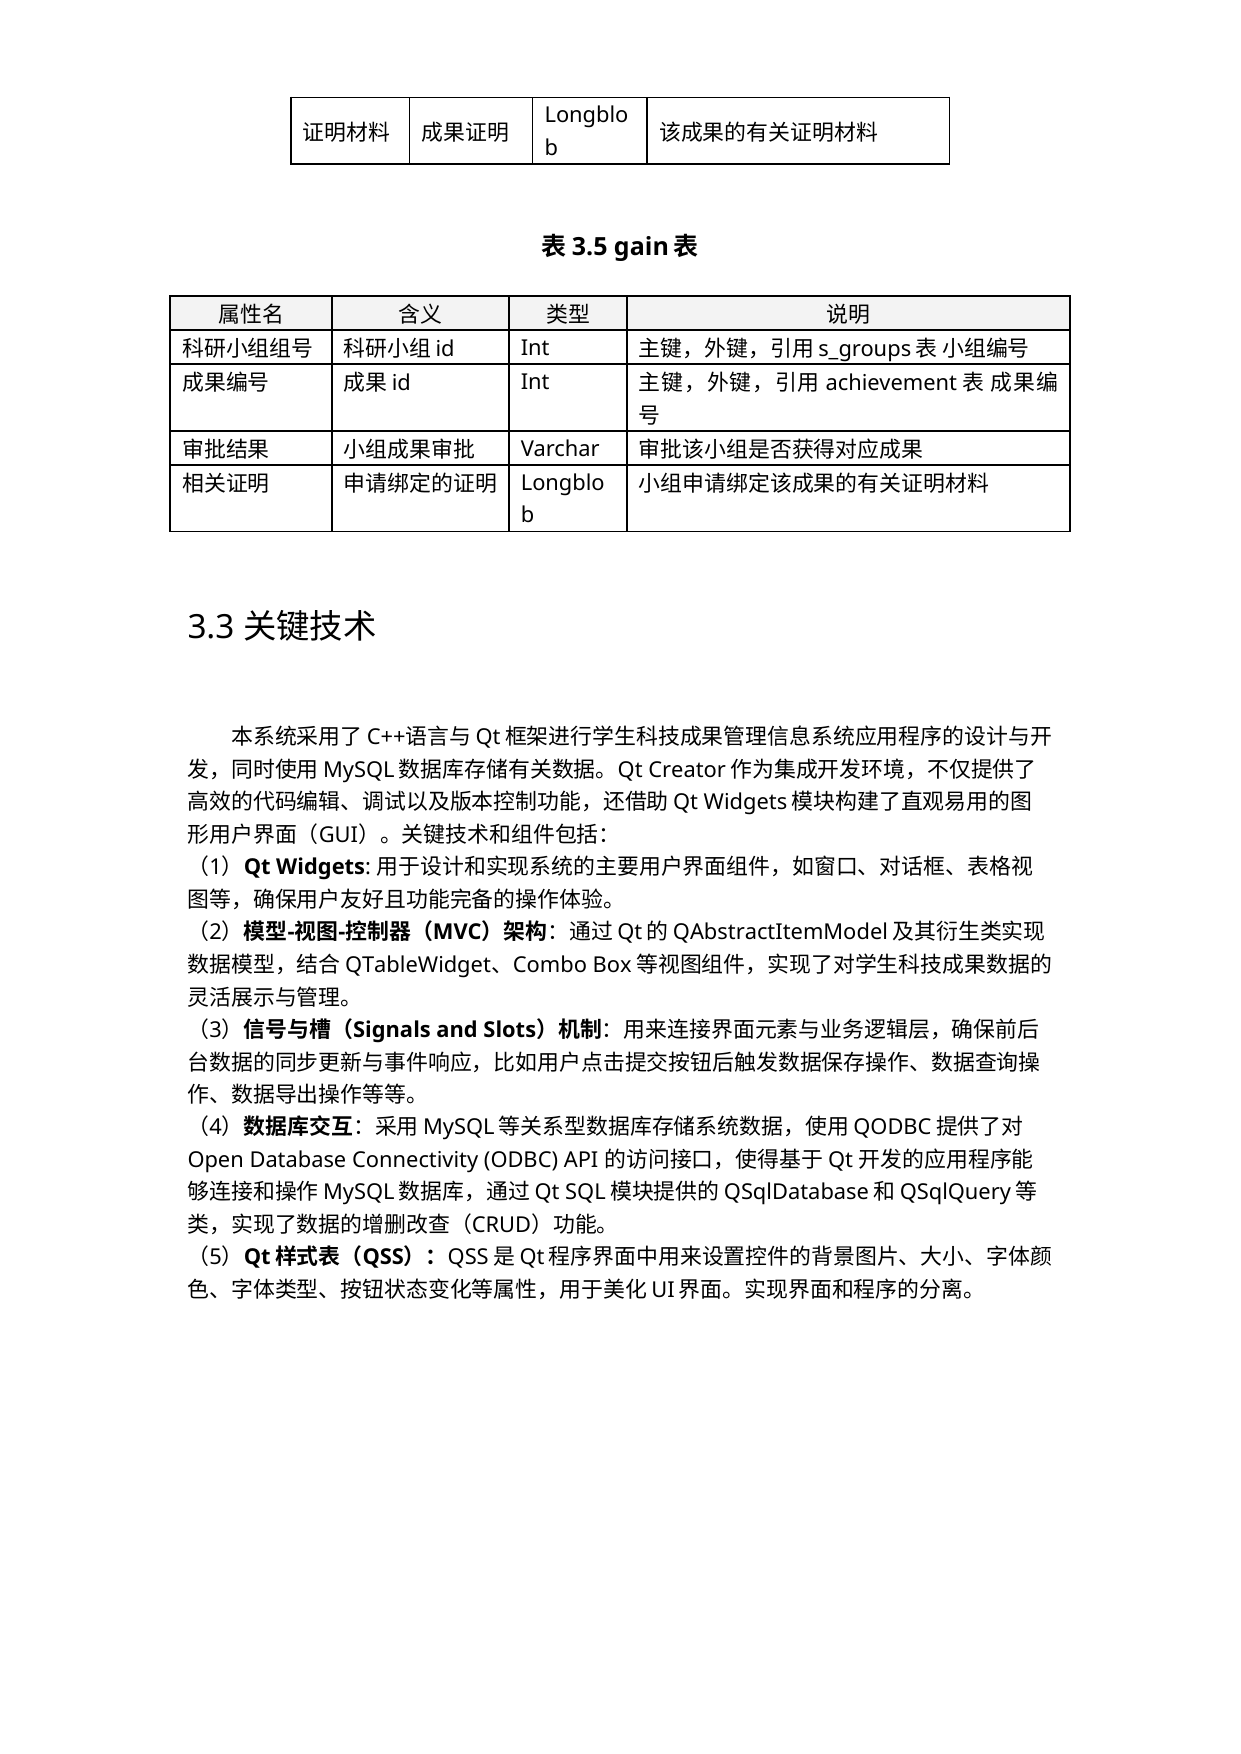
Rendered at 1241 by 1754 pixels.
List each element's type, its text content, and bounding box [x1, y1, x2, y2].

table_cell 成果证明 [410, 98, 532, 163]
table_cell 主键，外键，引用s_groups表 小组编号 [628, 331, 1069, 363]
text （1）Qt Widgets: 用于设计和实现系统的主要用户界面组件，如窗口、对话框、表格视图等，确保用户友好且功能完备的操作体验。 [187, 849, 1053, 914]
table_cell 成果id [333, 365, 508, 430]
text 本系统采用了C++语言与Qt框架进行学生科技成果管理信息系统应用程序的设计与开发，同时使用MySQL数据库存储有关数据。Qt Creator作为集成开发环境，不仅提供了高效的代码编辑、调试以及版本控制功能，还借助Qt Widgets模块构建了直观易用的图形用户界面（GUI）。关键技术和组件包括： [187, 719, 1053, 849]
table_cell 小组成果审批 [333, 432, 508, 464]
table_cell 科研小组id [333, 331, 508, 363]
table_cell Int [510, 331, 626, 363]
table_cell 小组申请绑定该成果的有关证明材料 [628, 466, 1069, 531]
table_cell Varchar [510, 432, 626, 464]
table_header 说明 [628, 297, 1069, 329]
table_cell Int [510, 365, 626, 430]
table_cell 相关证明 [171, 466, 331, 531]
table_cell 申请绑定的证明 [333, 466, 508, 531]
text （5）Qt样式表（QSS）：QSS是Qt程序界面中用来设置控件的背景图片、大小、字体颜色、字体类型、按钮状态变化等属性，用于美化UI界面。实现界面和程序的分离。 [187, 1239, 1053, 1304]
text （2）模型-视图-控制器（MVC）架构：通过Qt的QAbstractItemModel及其衍生类实现数据模型，结合QTableWidget、Combo Box等视图组件，实现了对学生科技成果数据的灵活展示与管理。 [187, 914, 1053, 1012]
table_cell 成果编号 [171, 365, 331, 430]
table_header 含义 [333, 297, 508, 329]
table_cell 证明材料 [292, 98, 409, 163]
subtitle 3.3 关键技术 [187, 592, 1053, 657]
table_header 类型 [510, 297, 626, 329]
table_cell Longblob [510, 466, 626, 531]
table_cell 该成果的有关证明材料 [648, 98, 949, 163]
table_cell Longblob [533, 98, 646, 163]
table_header 属性名 [171, 297, 331, 329]
text （4）数据库交互：采用MySQL等关系型数据库存储系统数据，使用QODBC提供了对 Open Database Connectivity (ODBC) API 的访问接口，使得基于 Qt 开发的应用程序能够连接和操作MySQL数据库，通过Qt SQL模块提供的QSqlDatabase和QSqlQuery等类，实现了数据的增删改查（CRUD）功能。 [187, 1109, 1053, 1239]
table_cell 主键，外键，引用achievement表 成果编号 [628, 365, 1069, 430]
table_cell 审批该小组是否获得对应成果 [628, 432, 1069, 464]
table_cell 审批结果 [171, 432, 331, 464]
table_cell 科研小组组号 [171, 331, 331, 363]
text 表3.5 gain表 [187, 212, 1053, 277]
text （3）信号与槽（Signals and Slots）机制：用来连接界面元素与业务逻辑层，确保前后台数据的同步更新与事件响应，比如用户点击提交按钮后触发数据保存操作、数据查询操作、数据导出操作等等。 [187, 1012, 1053, 1109]
